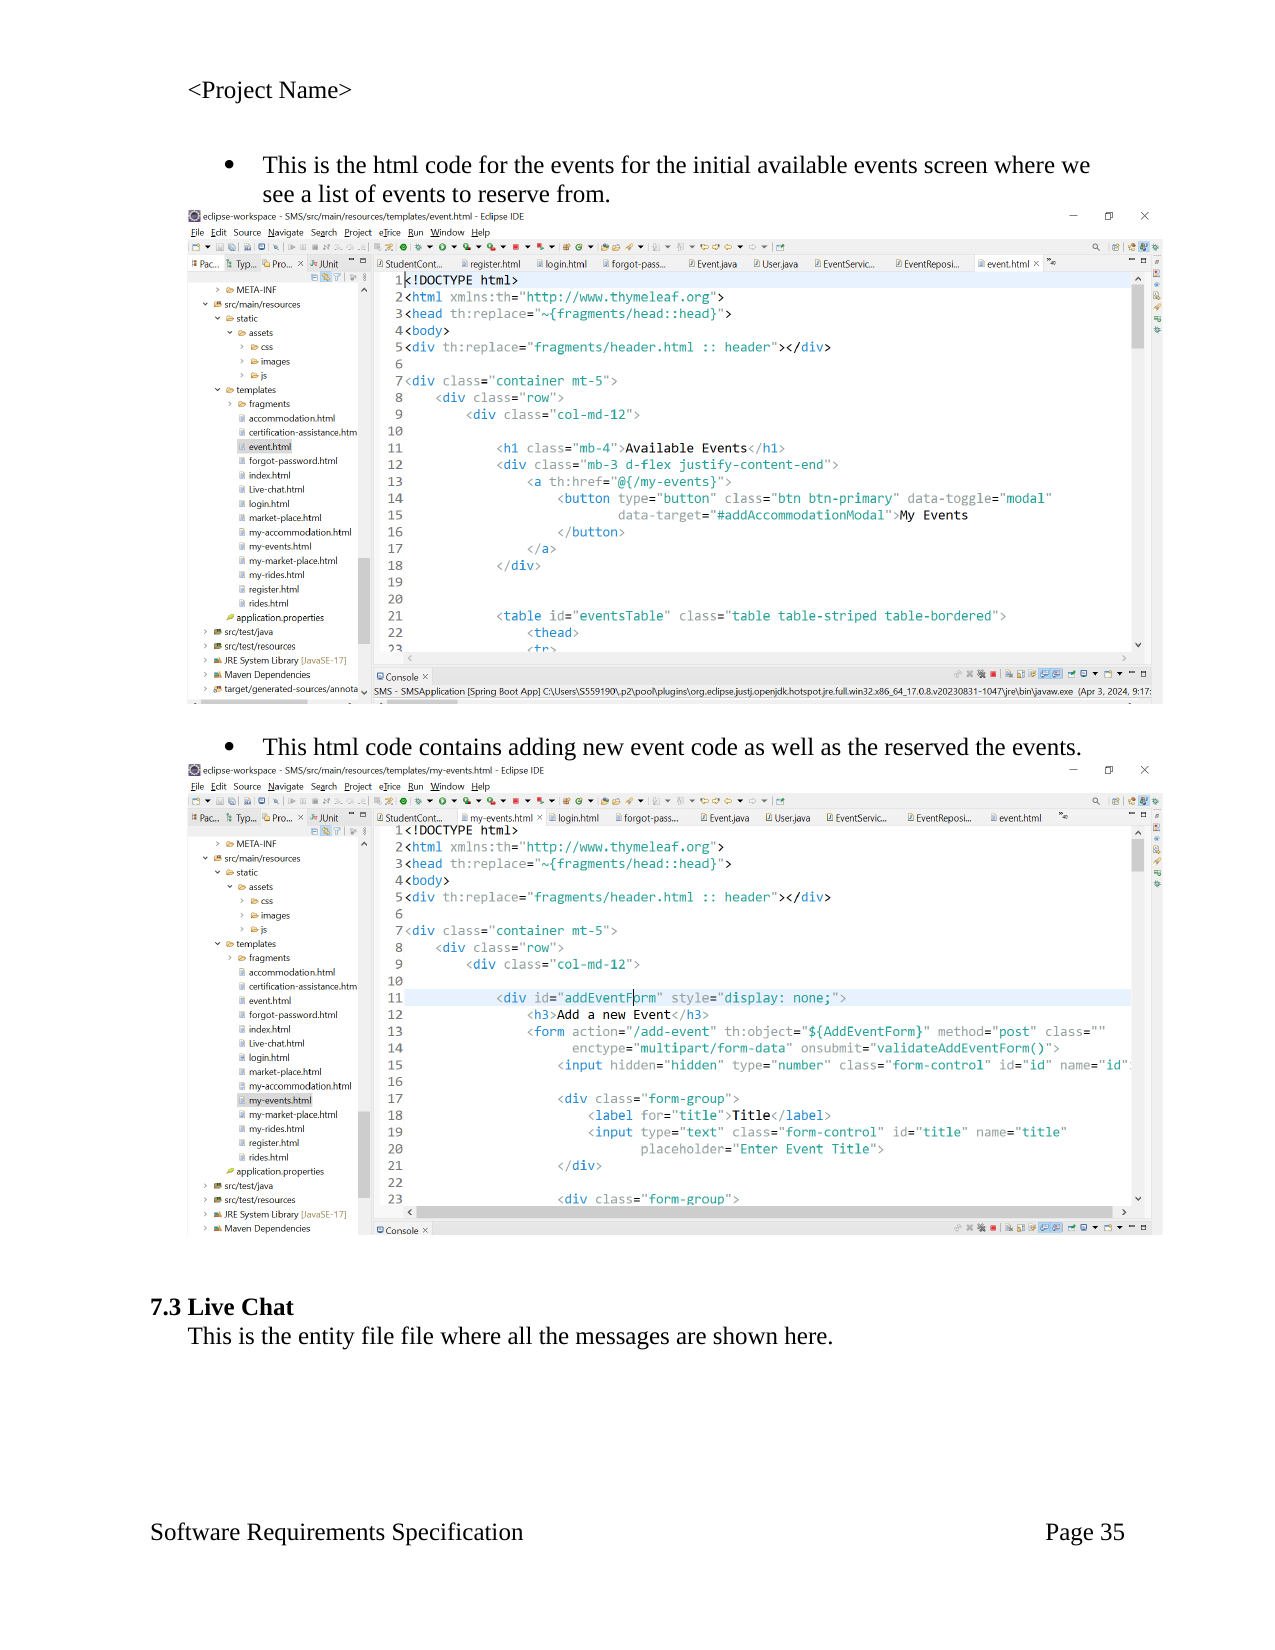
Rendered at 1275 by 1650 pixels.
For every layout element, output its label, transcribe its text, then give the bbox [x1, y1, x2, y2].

picture [187, 207, 1163, 704]
list This html code contains adding new event code as well as the reserved the events. [225, 732, 1125, 761]
list Live Chat [150, 1292, 1125, 1321]
list This is the html code for the events for the initial available events screen where we see a list of events to reserve from. [225, 150, 1125, 207]
picture [187, 761, 1163, 1235]
list This is the entity file file where all the messages are shown here. [187, 1321, 1125, 1349]
